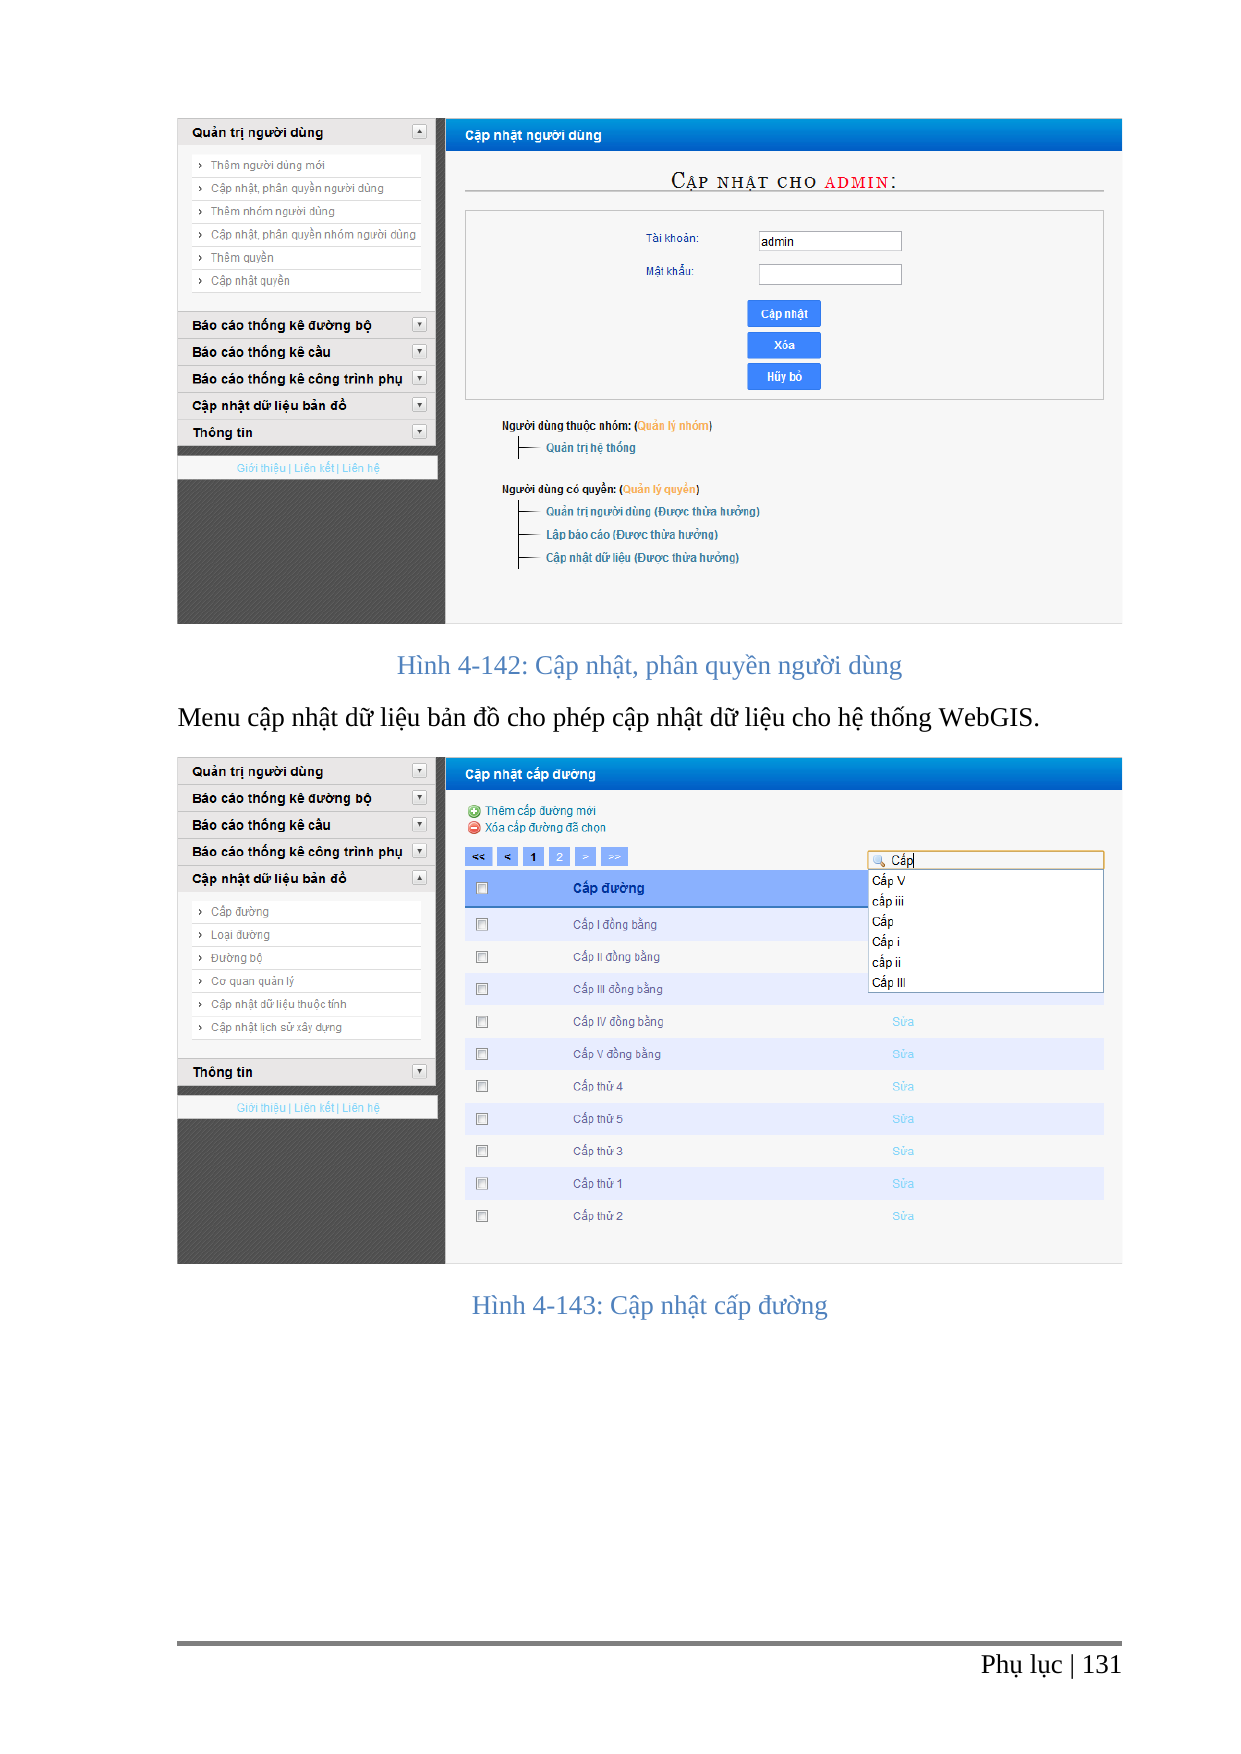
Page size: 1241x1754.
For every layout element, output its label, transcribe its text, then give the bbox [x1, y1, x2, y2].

picture [177, 757, 1123, 1264]
text Menu cập nhật dữ liệu bản đồ cho phép cập nhật dữ liệu cho hệ thống WebGIS. [177, 701, 1122, 732]
picture [177, 118, 1123, 624]
